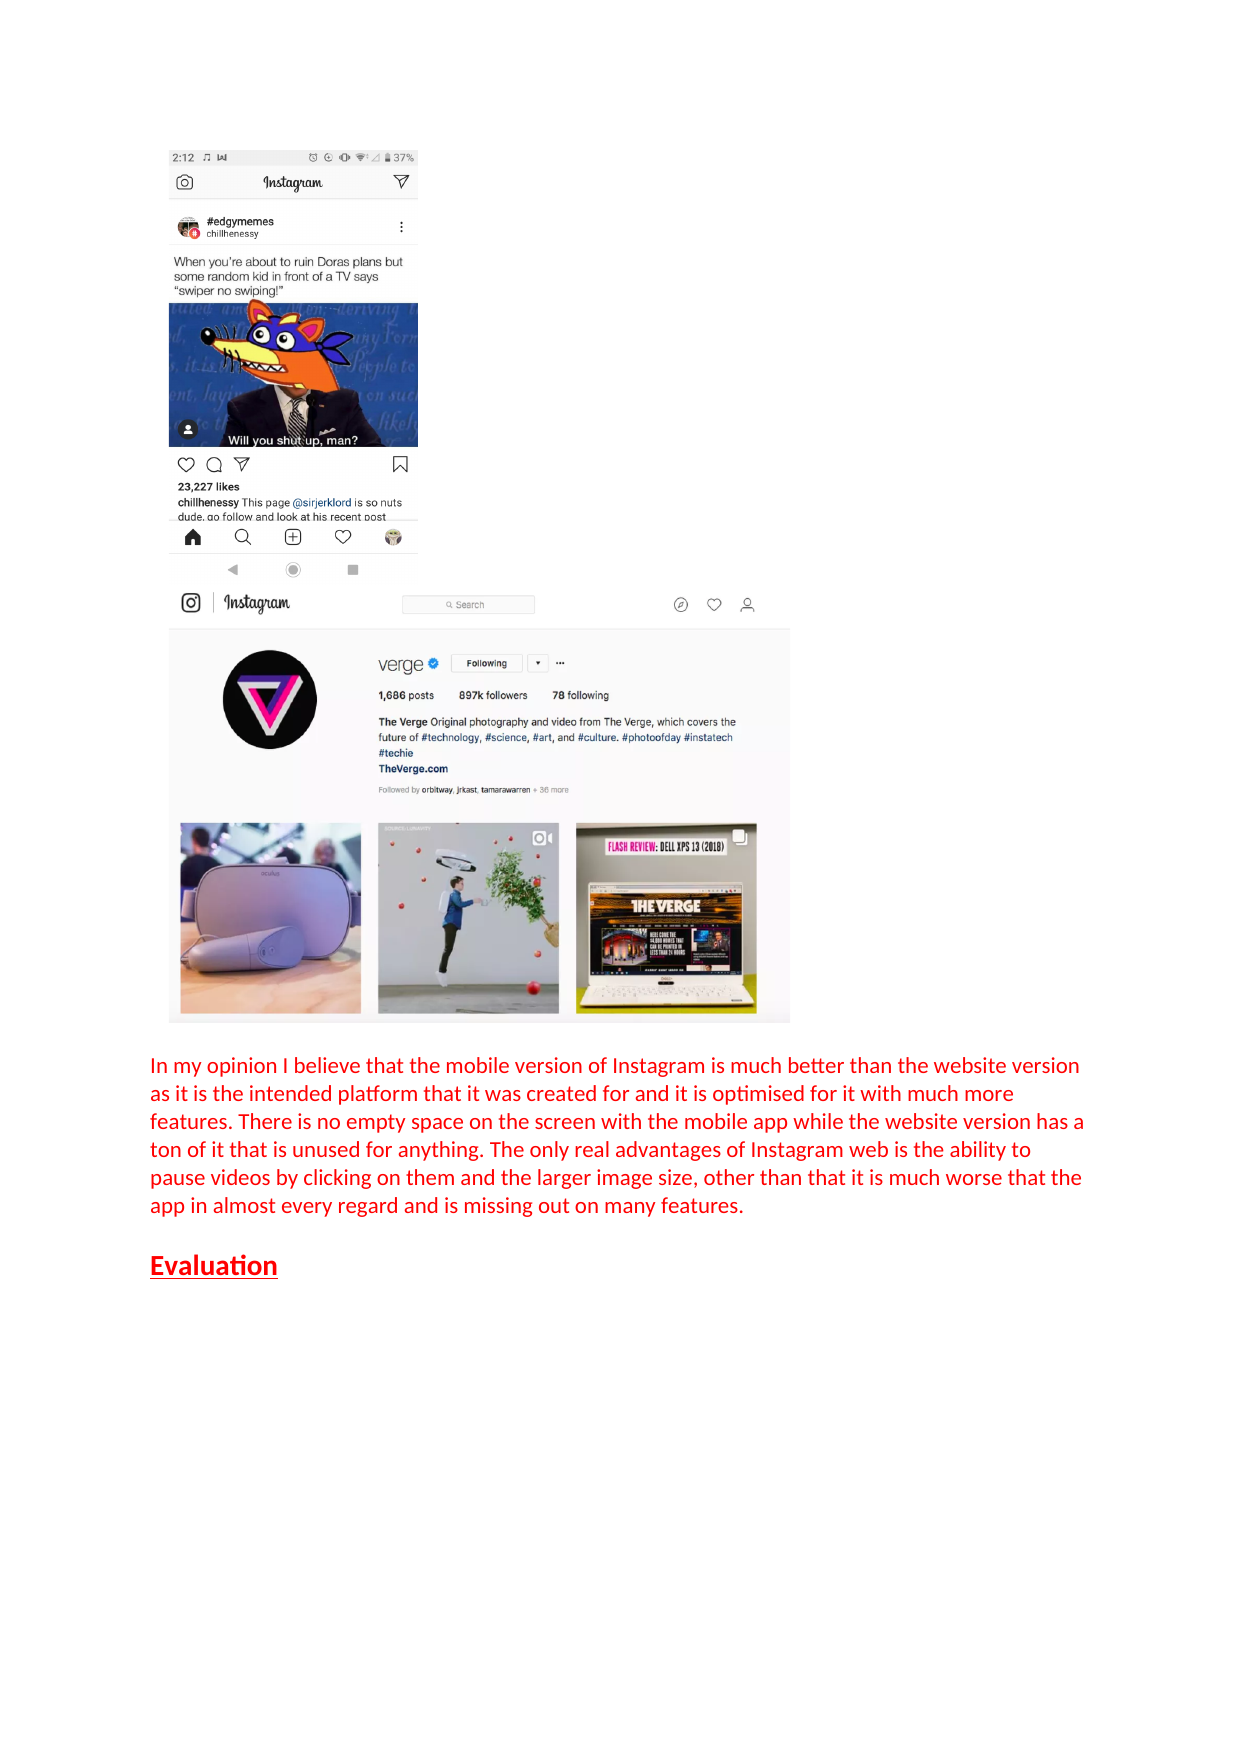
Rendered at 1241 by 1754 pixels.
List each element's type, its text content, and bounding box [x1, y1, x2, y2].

text Evaluation [150, 1247, 1090, 1283]
text In my opinion I believe that the mobile version of Instagram is much better than the website version as it is the intended platform that it was created for and it is optimised for it with much more features. There is no empty space on the screen with the mobile app while the website version has a ton of it that is unused for anything. The only real advantages of Instagram web is the ability to pause videos by clicking on them and the larger image size, other than that it is much worse that the app in almost every regard and is missing out on many features. [150, 1051, 1090, 1219]
